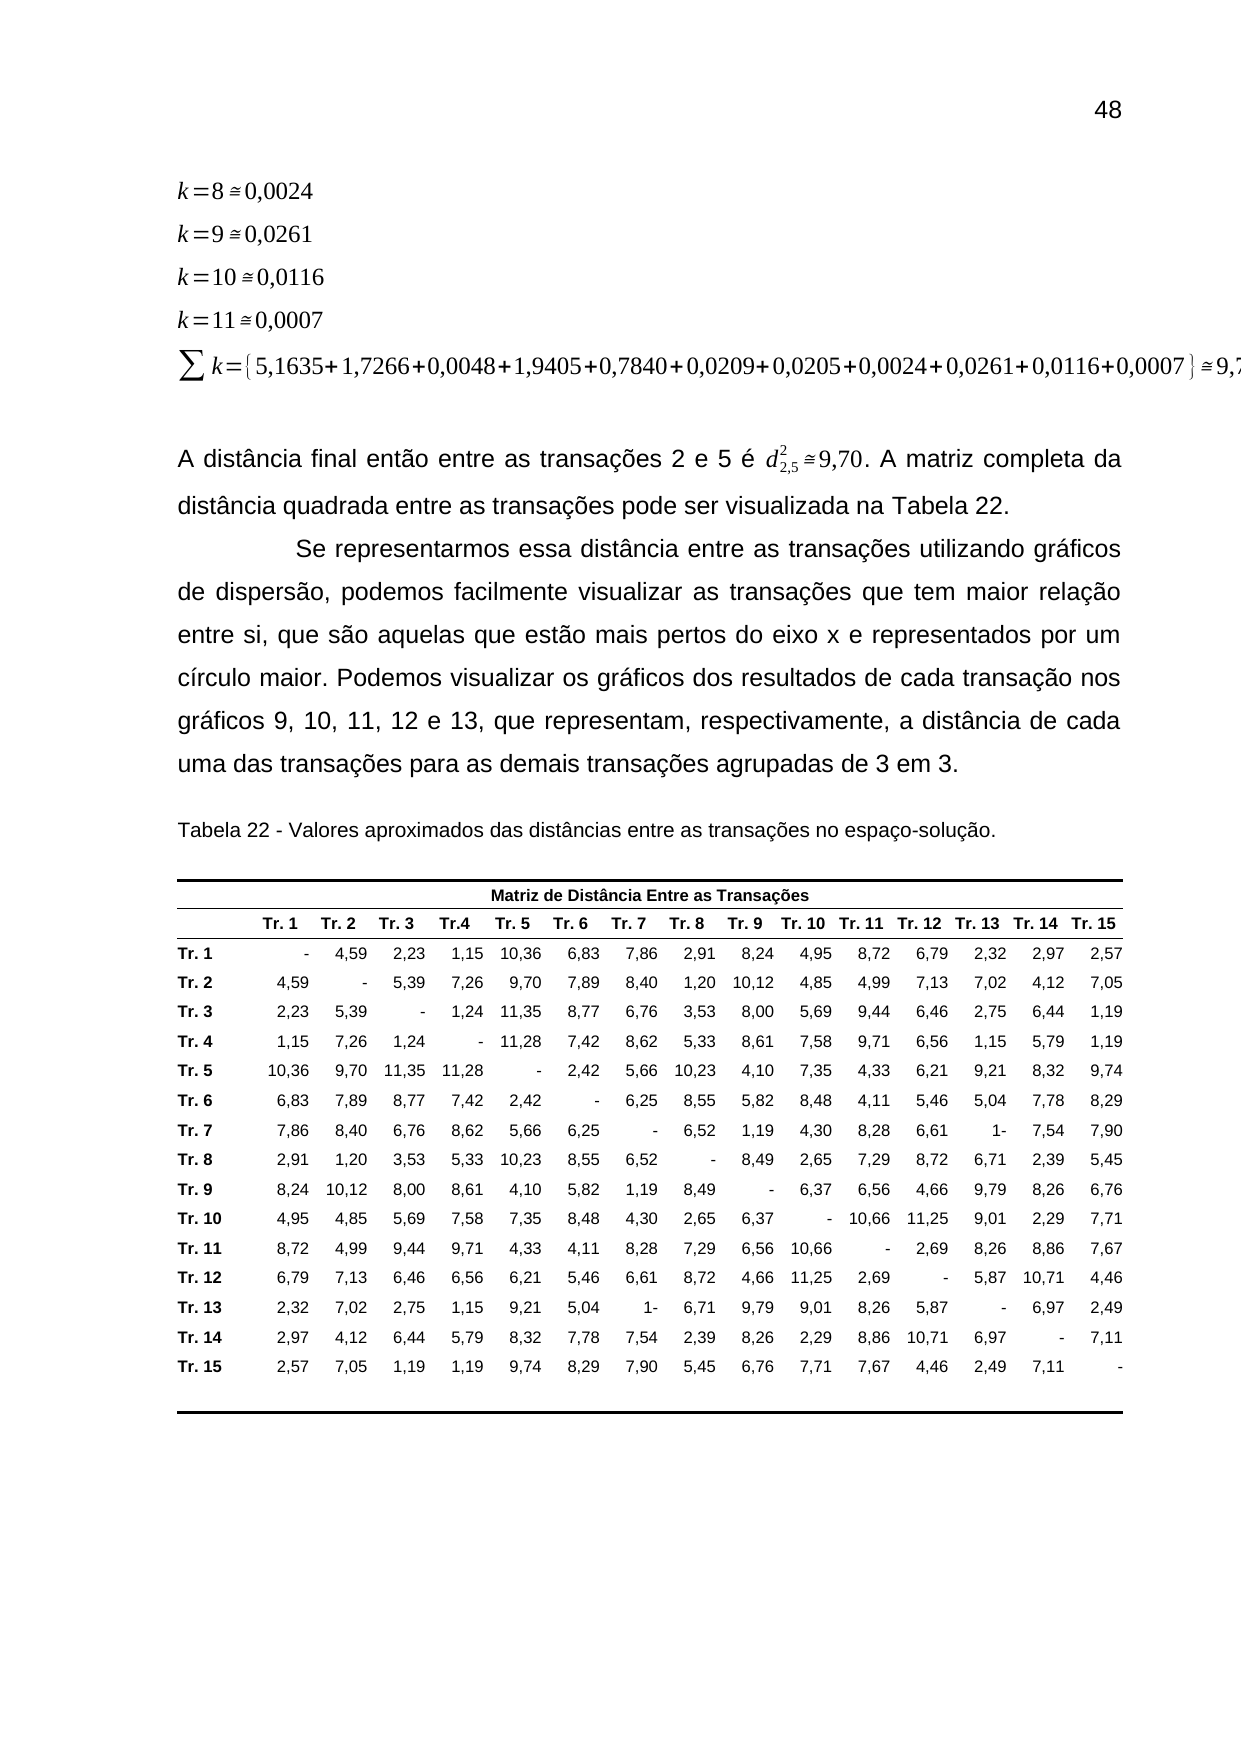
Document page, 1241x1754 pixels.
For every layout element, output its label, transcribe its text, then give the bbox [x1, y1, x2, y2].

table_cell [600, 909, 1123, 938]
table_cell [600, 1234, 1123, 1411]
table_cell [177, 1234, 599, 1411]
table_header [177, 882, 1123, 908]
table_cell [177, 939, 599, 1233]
text A distância final então entre as transações 2 e 5 é . A matriz completa da distância quadrada entre as transações pode ser visualizada na Tabela 22. [177, 441, 1122, 519]
text Se representarmos essa distância entre as transações utilizando gráficos de dispersão, podemos facilmente visualizar as transações que tem maior relação entre si, que são aquelas que estão mais pertos do eixo x e representados por um círculo maior. Podemos visualizar os gráficos dos resultados de cada transação nos gráficos 9, 10, 11, 12 e 13, que representam, respectivamente, a distância de cada uma das transações para as demais transações agrupadas de 3 em 3. [177, 534, 1122, 778]
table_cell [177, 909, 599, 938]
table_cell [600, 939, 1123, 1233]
